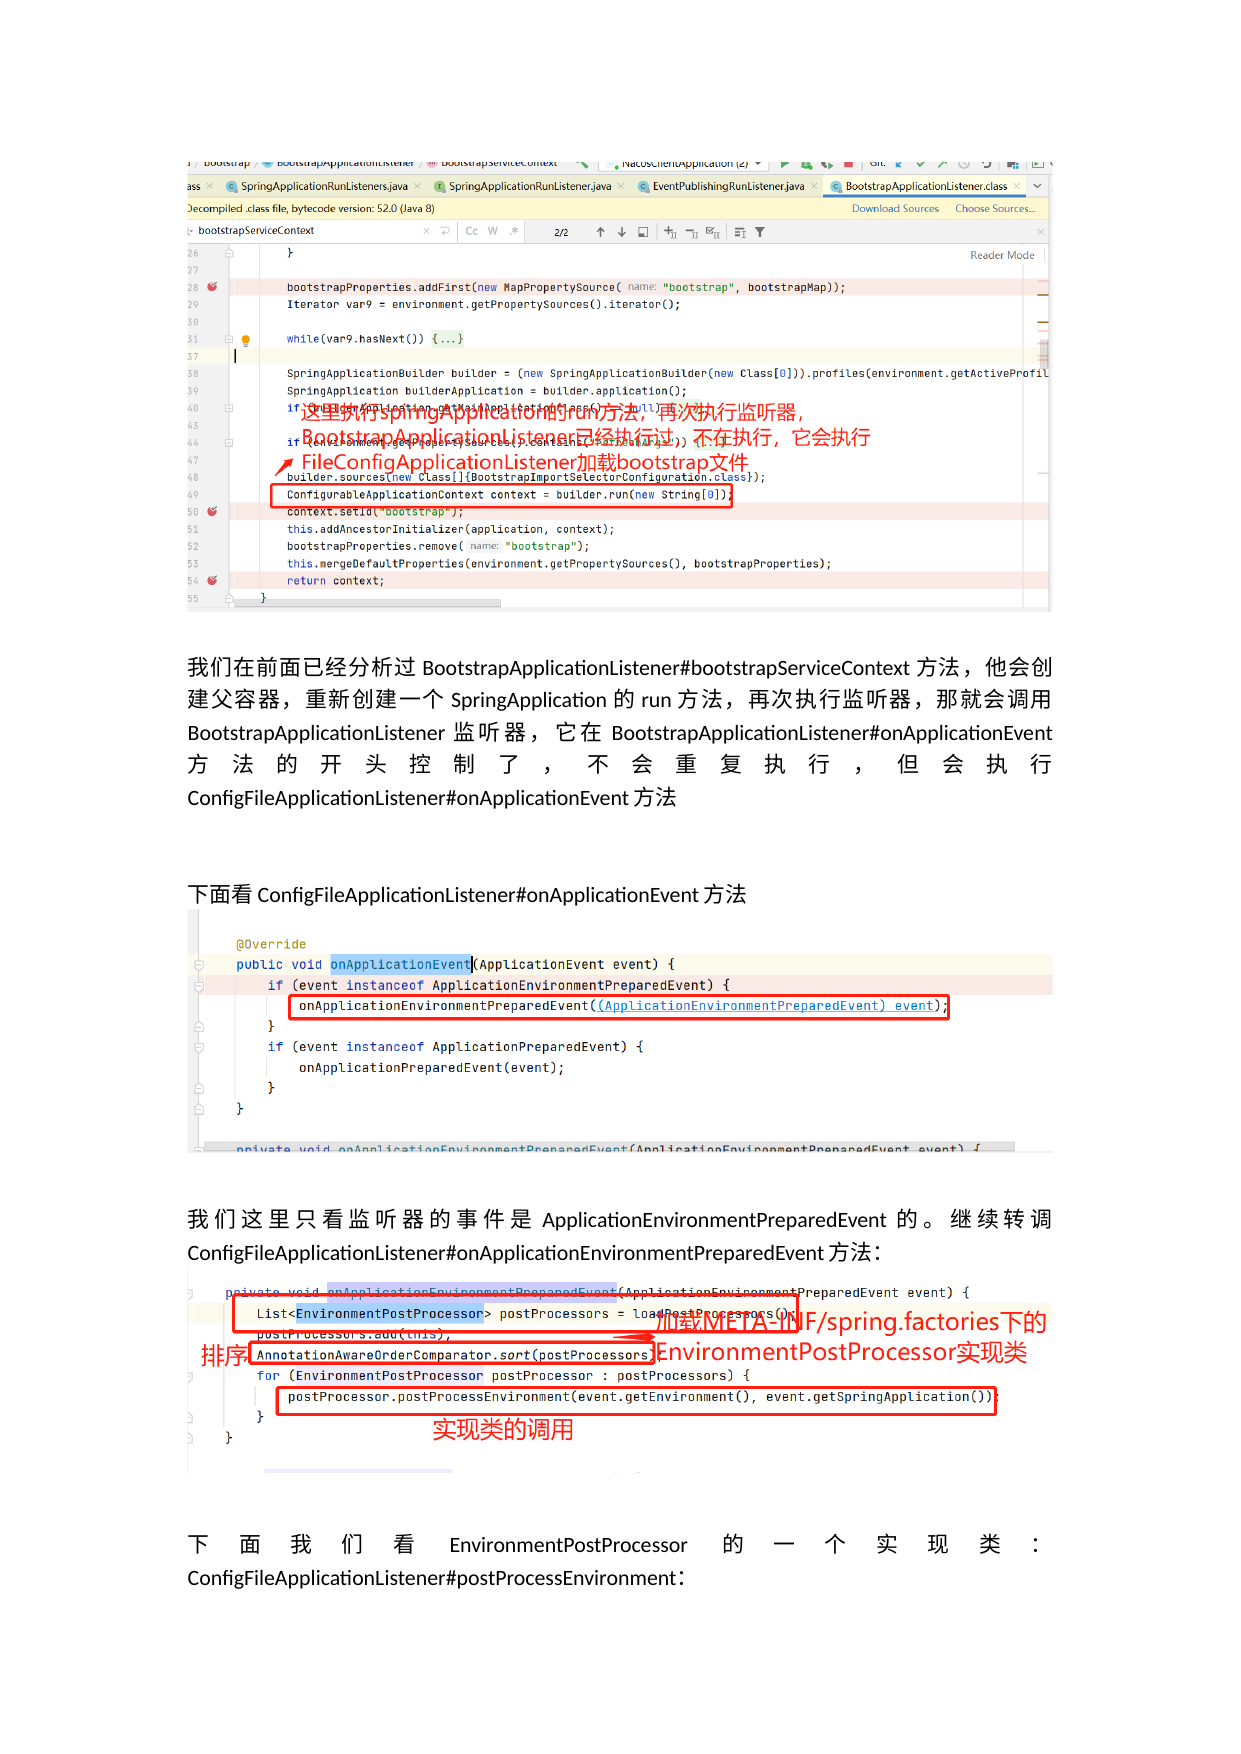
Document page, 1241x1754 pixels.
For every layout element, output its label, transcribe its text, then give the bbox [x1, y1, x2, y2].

text 我们在前面已经分析过BootstrapApplicationListener#bootstrapServiceContext方法，他会创建父容器，重新创建一个SpringApplication的run方法，再次执行监听器，那就会调用BootstrapApplicationListener监听器，它在BootstrapApplicationListener#onApplicationEvent方法的开头控制了，不会重复执行，但会执行ConfigFileApplicationListener#onApplicationEvent方法 [187, 649, 1053, 812]
picture [187, 162, 1053, 612]
text 下面看ConfigFileApplicationListener#onApplicationEvent方法 [187, 877, 1053, 909]
text 下面我们看EnvironmentPostProcessor的一个实现类：ConfigFileApplicationListener#postProcessEnvironment： [187, 1527, 1053, 1592]
text 我们这里只看监听器的事件是ApplicationEnvironmentPreparedEvent的。继续转调ConfigFileApplicationListener#onApplicationEnvironmentPreparedEvent方法： [187, 1202, 1053, 1267]
picture [187, 1267, 1053, 1473]
picture [187, 909, 1053, 1153]
